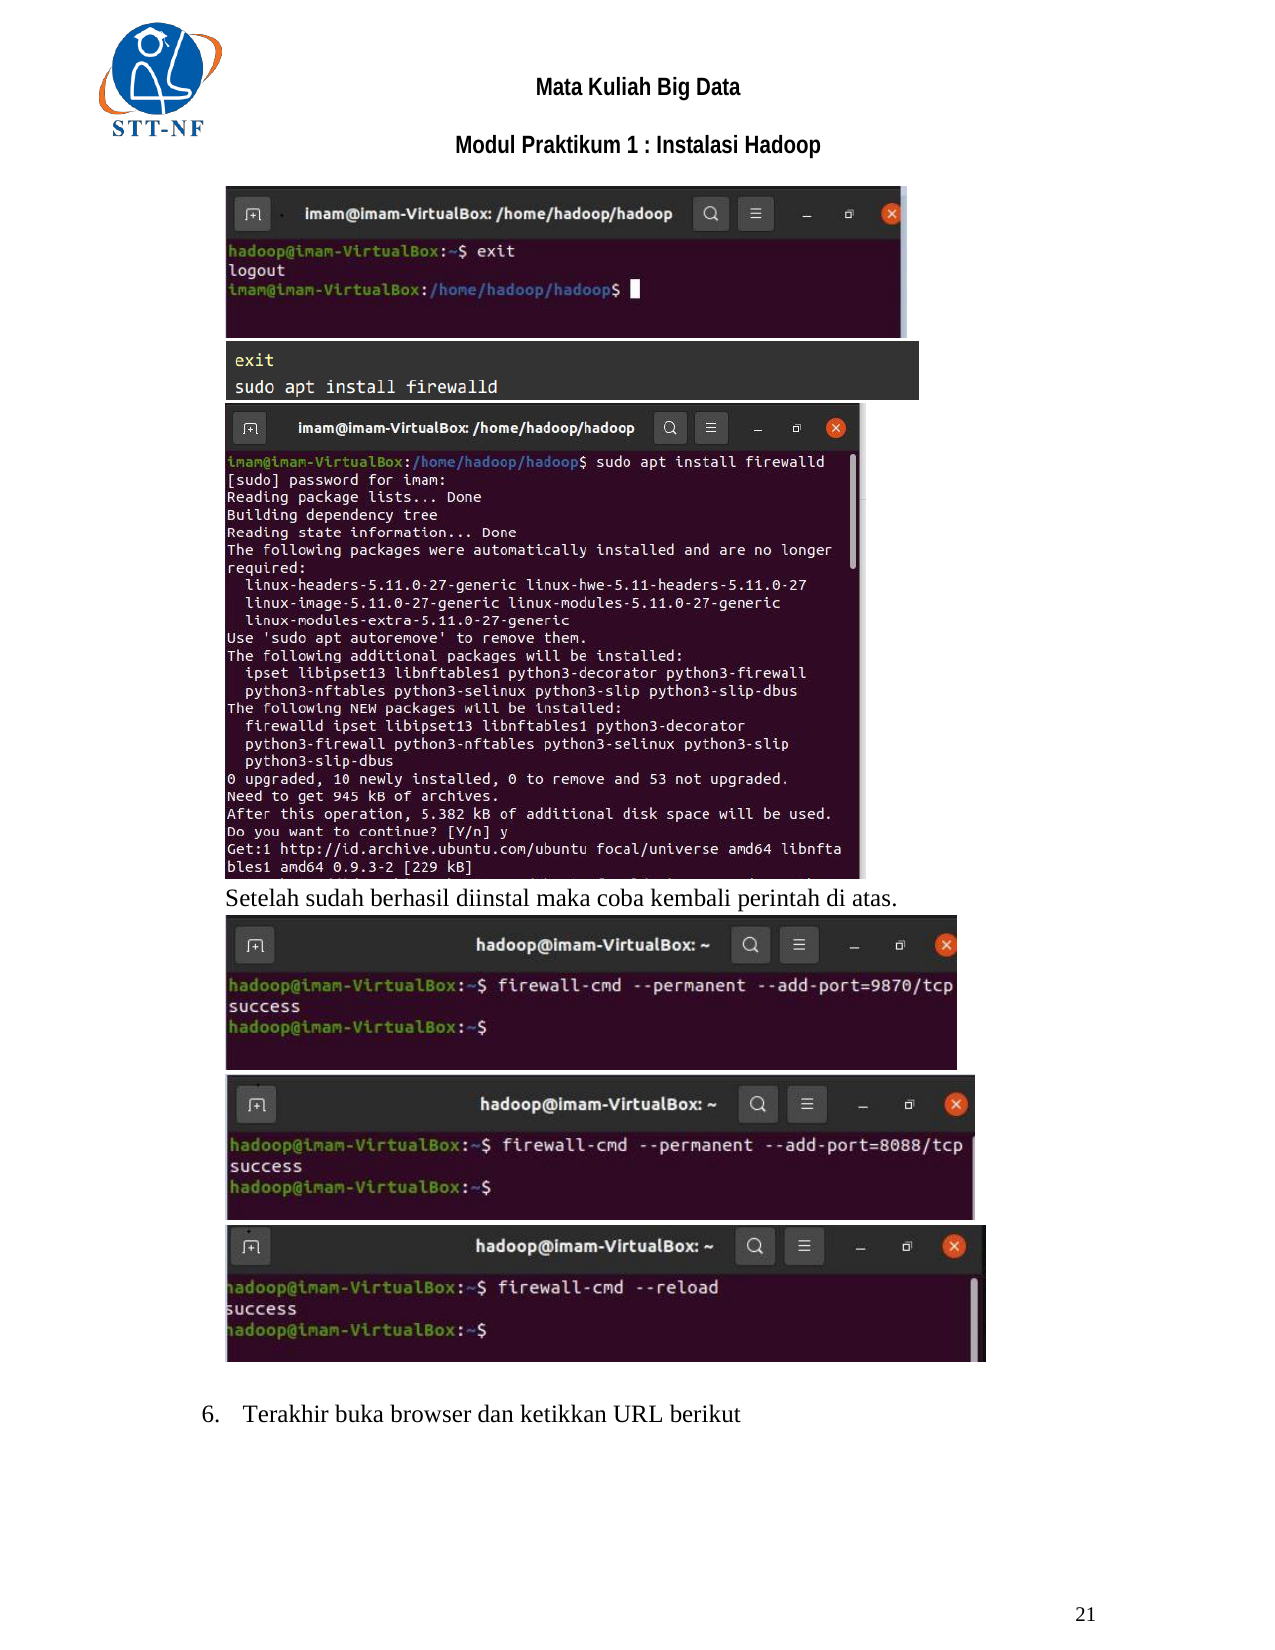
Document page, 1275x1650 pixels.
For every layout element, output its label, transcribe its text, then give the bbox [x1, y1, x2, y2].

picture [225, 1225, 986, 1362]
picture [93, 22, 223, 137]
text Setelah sudah berhasil diinstal maka coba kembali perintah di atas. [225, 883, 1096, 912]
picture [225, 186, 907, 338]
picture [225, 1074, 975, 1220]
picture [225, 915, 957, 1070]
picture [225, 403, 866, 879]
text 6. Terakhir buka browser dan ketikkan URL berikut [201, 1399, 1096, 1427]
picture [225, 341, 919, 400]
